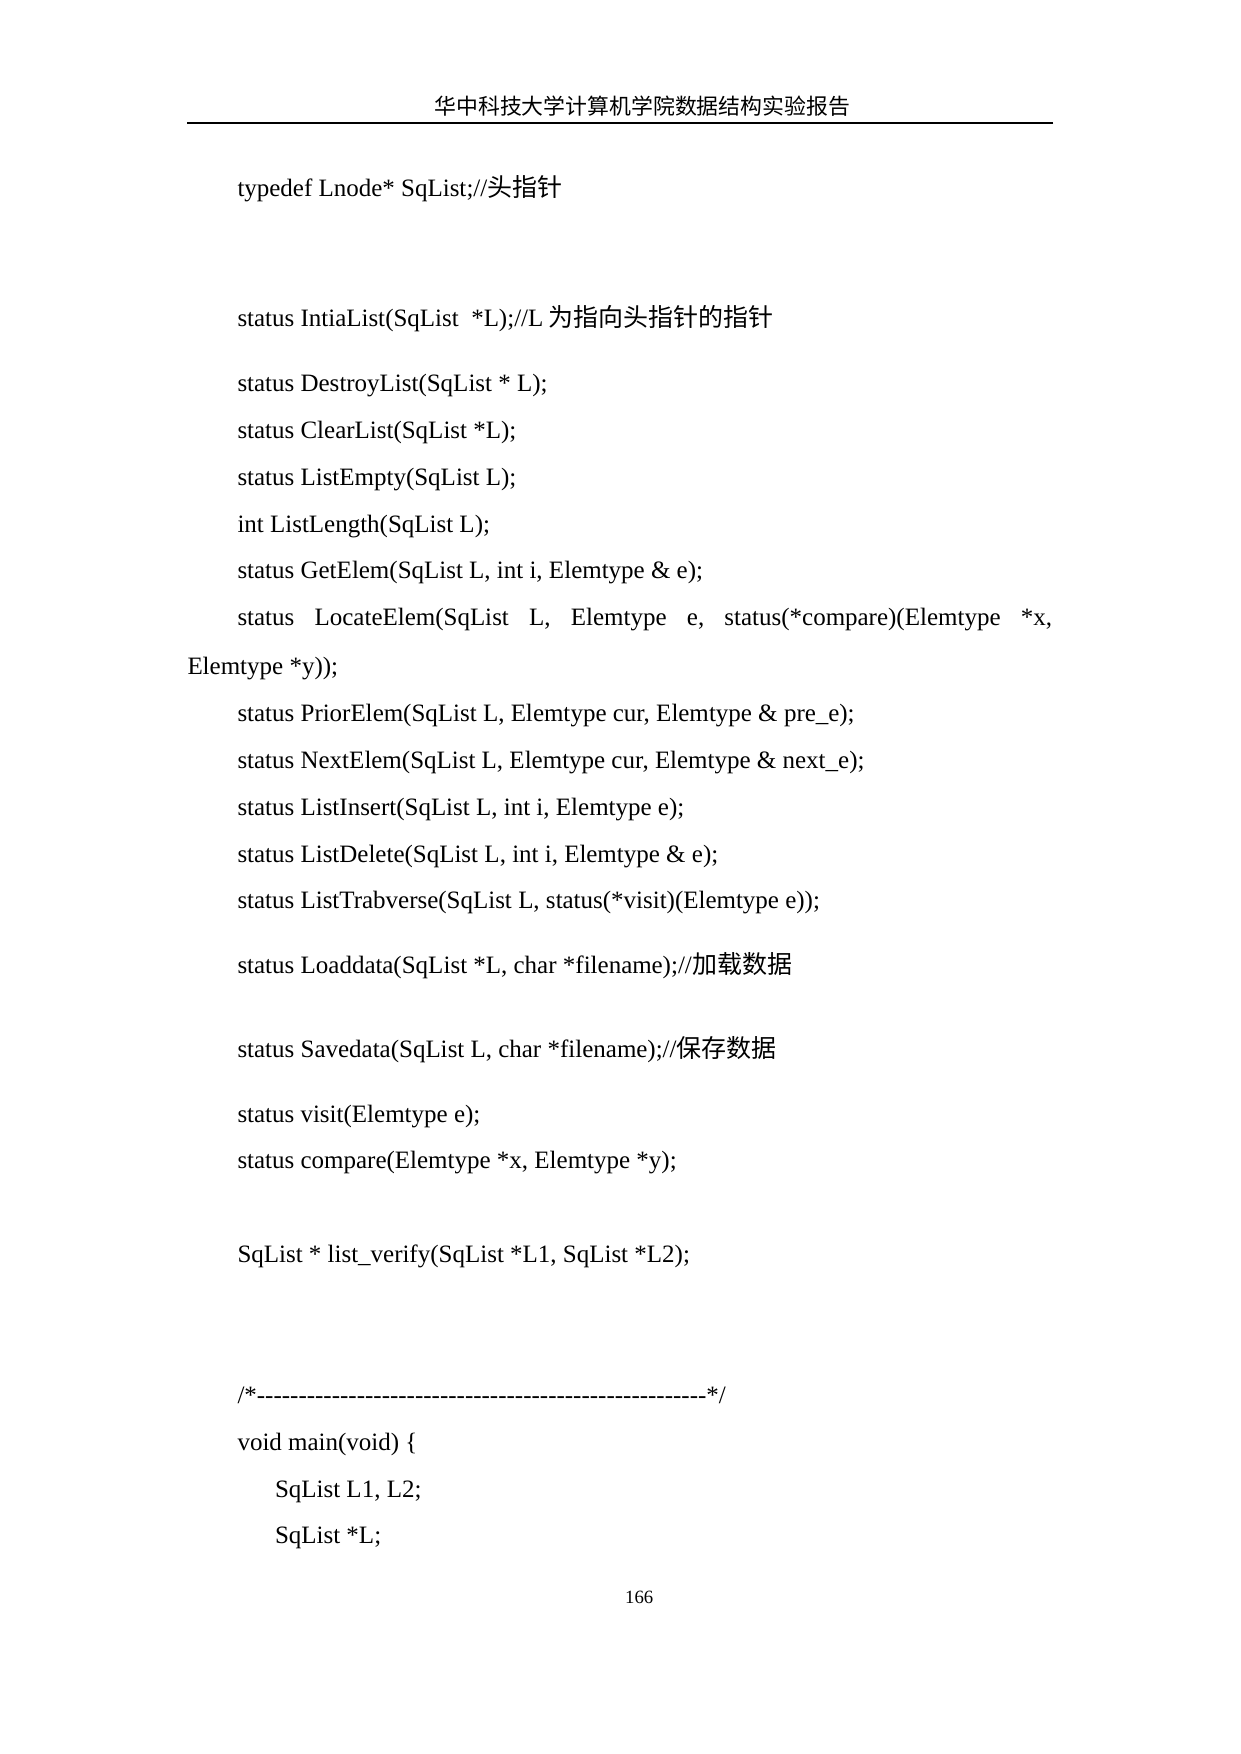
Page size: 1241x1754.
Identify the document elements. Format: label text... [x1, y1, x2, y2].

text status ListTrabverse(SqList L, status(*visit)(Elemtype e)); [187, 884, 1053, 916]
text status Loaddata(SqList *L, char *filename);//加载数据 [187, 931, 1053, 996]
text /*------------------------------------------------------*/ [187, 1378, 1053, 1411]
text SqList * list_verify(SqList *L1, SqList *L2); [187, 1237, 1053, 1270]
text status IntiaList(SqList *L);//L为指向头指针的指针 [187, 283, 1053, 348]
text status ListDelete(SqList L, int i, Elemtype & e); [187, 837, 1053, 869]
text SqList L1, L2; [187, 1472, 1053, 1504]
text status GetElem(SqList L, int i, Elemtype & e); [187, 554, 1053, 586]
text status ClearList(SqList *L); [187, 413, 1053, 446]
text status LocateElem(SqList L, Elemtype e, status(*compare)(Elemtype *x, Elemtype *y)); [187, 601, 1053, 682]
text status PriorElem(SqList L, Elemtype cur, Elemtype & pre_e); [187, 696, 1053, 729]
text status DestroyList(SqList * L); [187, 366, 1053, 399]
text status visit(Elemtype e); [187, 1097, 1053, 1129]
text status ListEmpty(SqList L); [187, 460, 1053, 492]
text SqList *L; [187, 1519, 1053, 1551]
text int ListLength(SqList L); [187, 507, 1053, 539]
text typedef Lnode* SqList;//头指针 [187, 153, 1053, 218]
text status compare(Elemtype *x, Elemtype *y); [187, 1144, 1053, 1176]
text status ListInsert(SqList L, int i, Elemtype e); [187, 790, 1053, 822]
text void main(void) { [187, 1425, 1053, 1457]
text status Savedata(SqList L, char *filename);//保存数据 [187, 1014, 1053, 1079]
text status NextElem(SqList L, Elemtype cur, Elemtype & next_e); [187, 743, 1053, 776]
